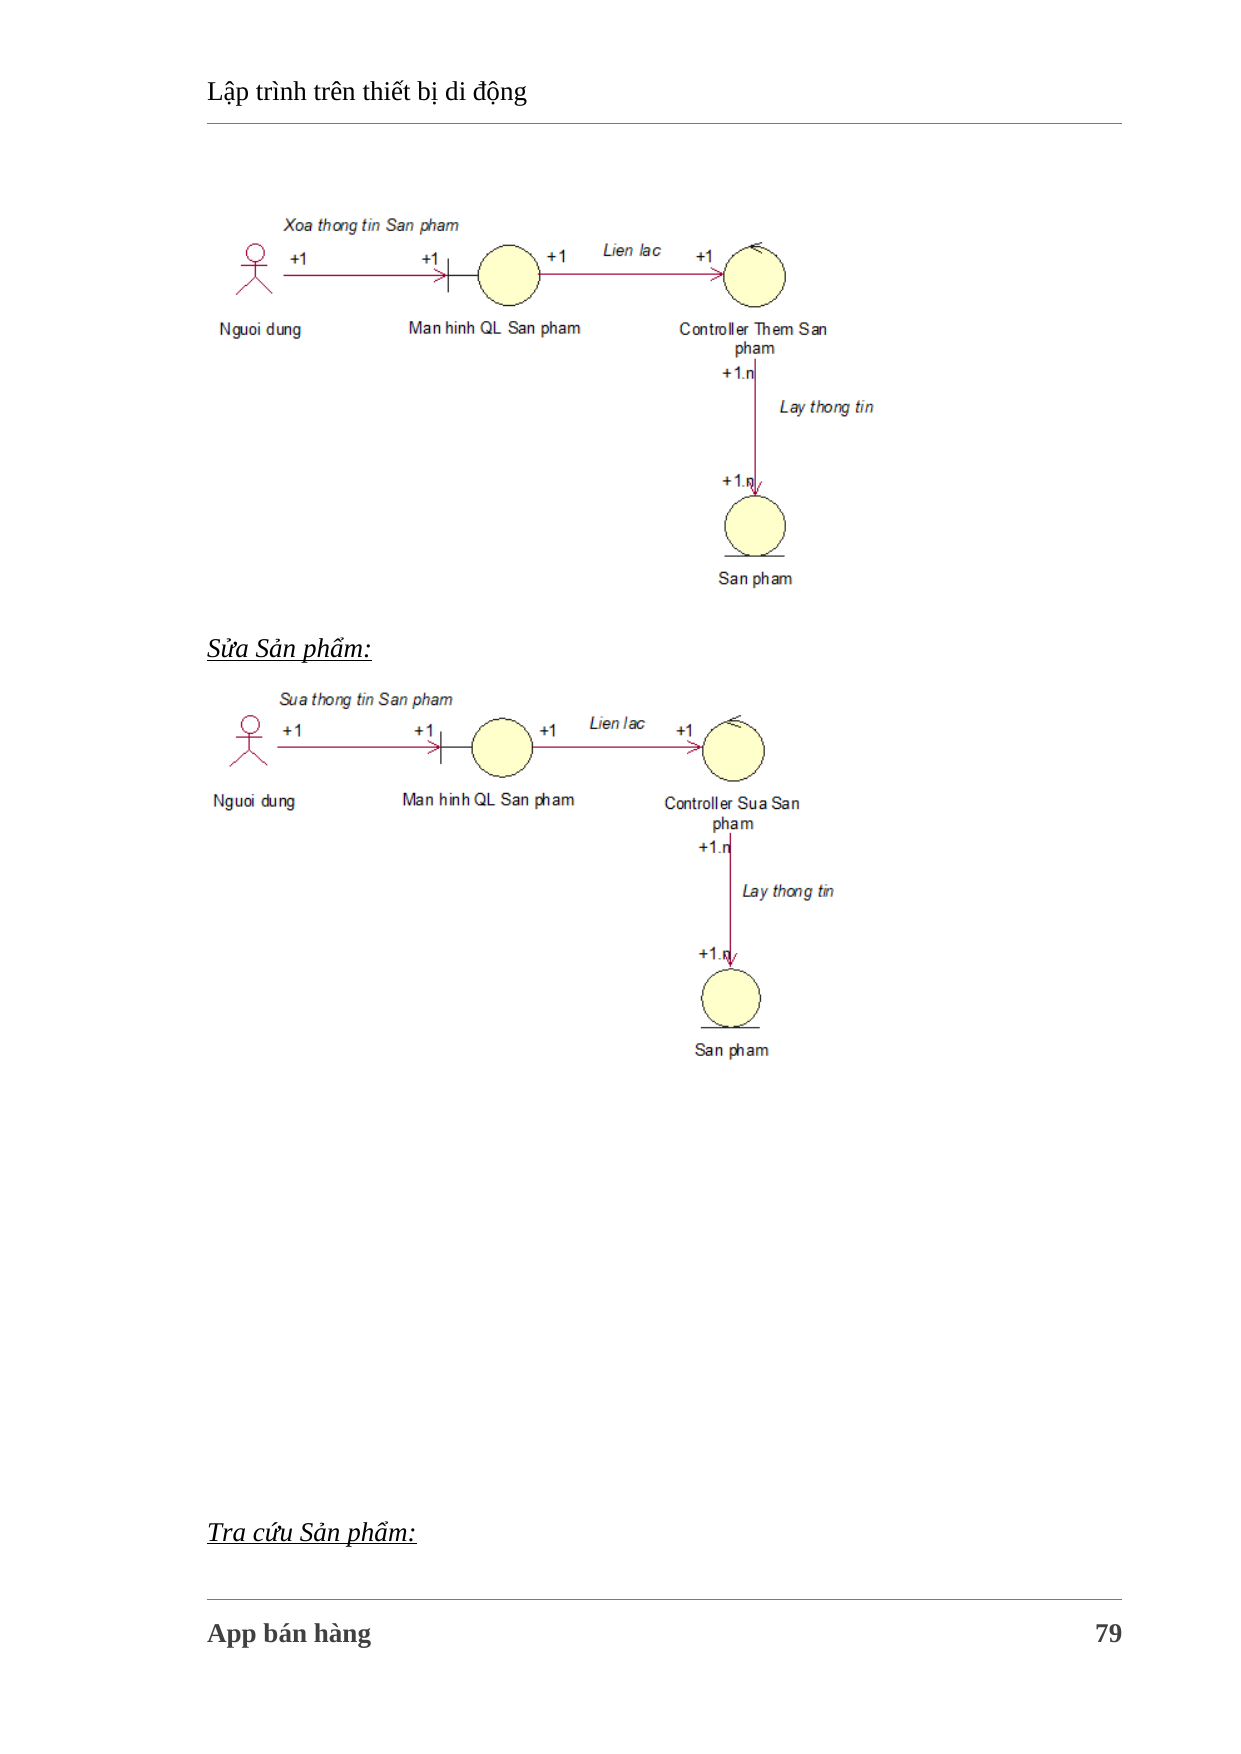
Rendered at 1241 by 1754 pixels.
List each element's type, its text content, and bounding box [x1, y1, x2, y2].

text Tra cứu Sản phẩm: [207, 1516, 1122, 1547]
picture [206, 679, 879, 1081]
picture [206, 206, 905, 617]
text Sửa Sản phẩm: [207, 632, 1122, 664]
